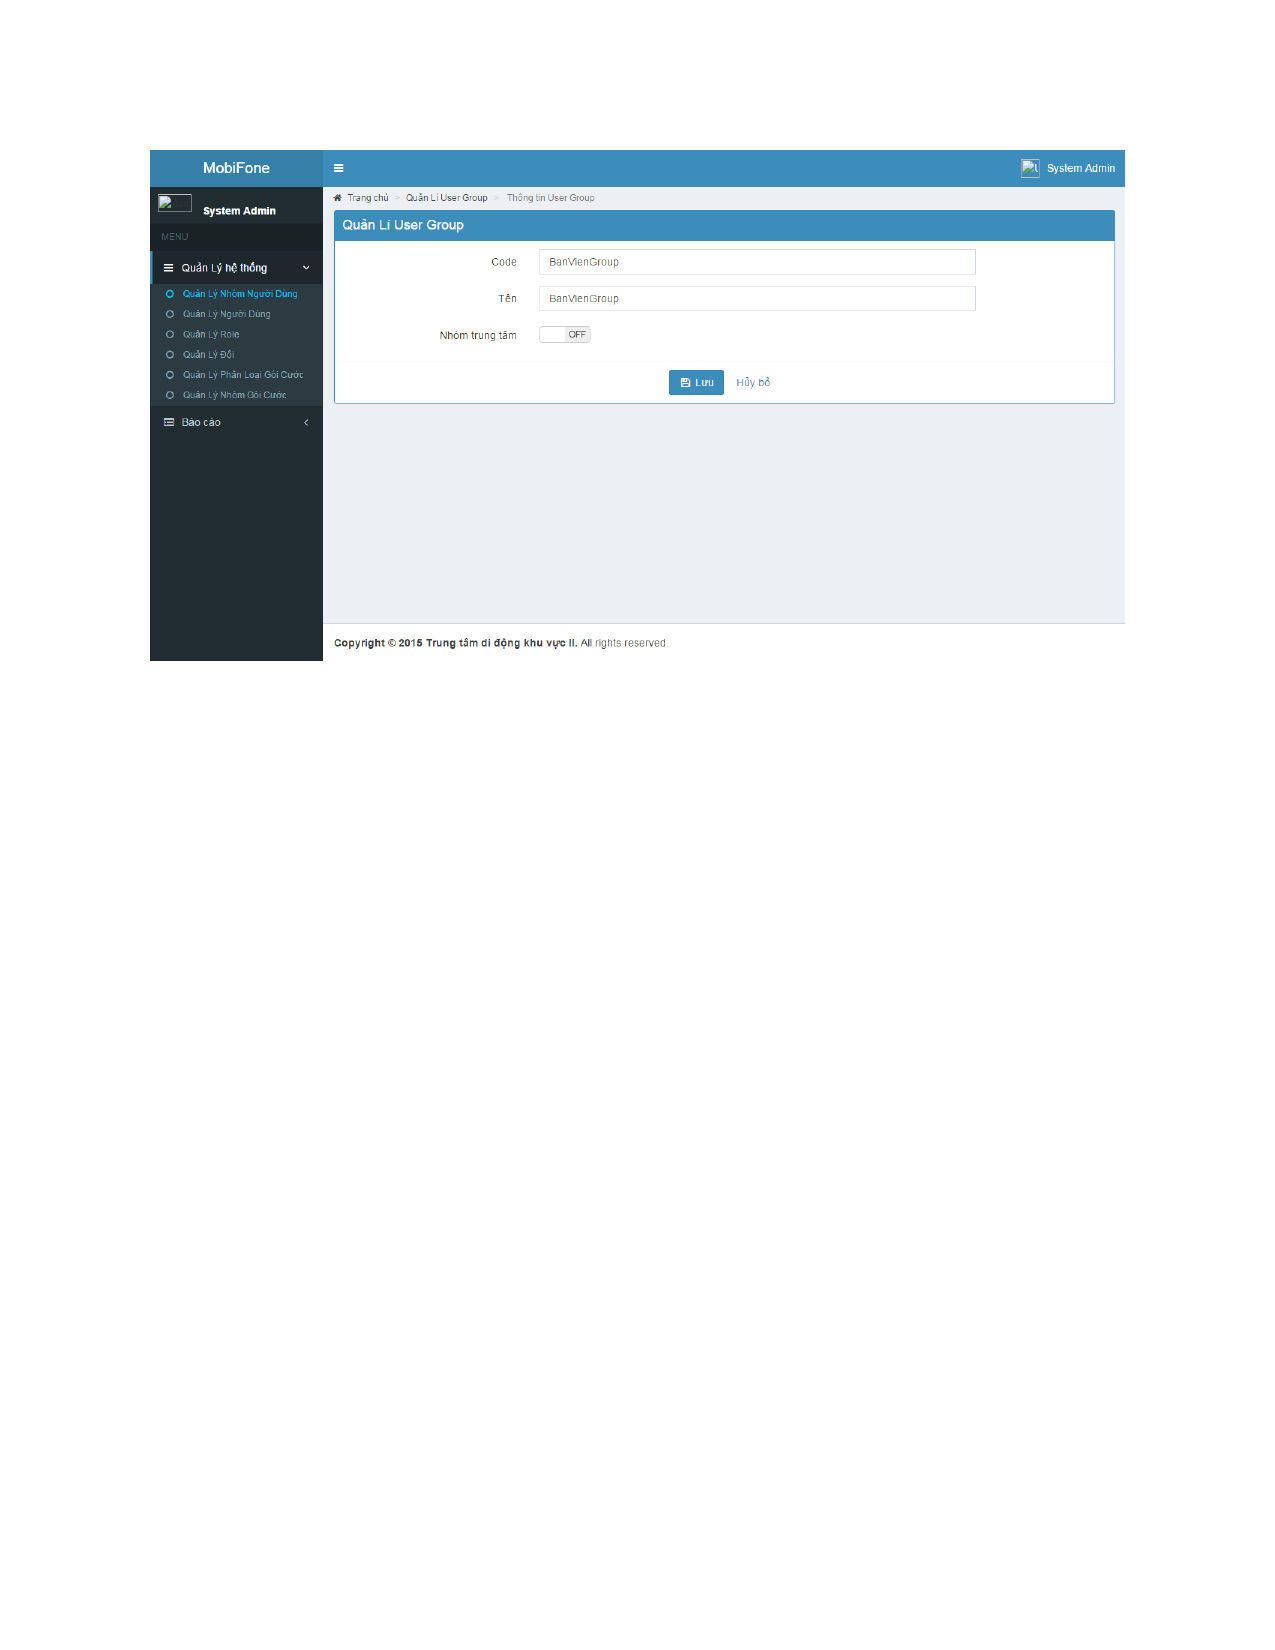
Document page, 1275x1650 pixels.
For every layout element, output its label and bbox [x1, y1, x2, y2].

picture [150, 150, 1125, 661]
